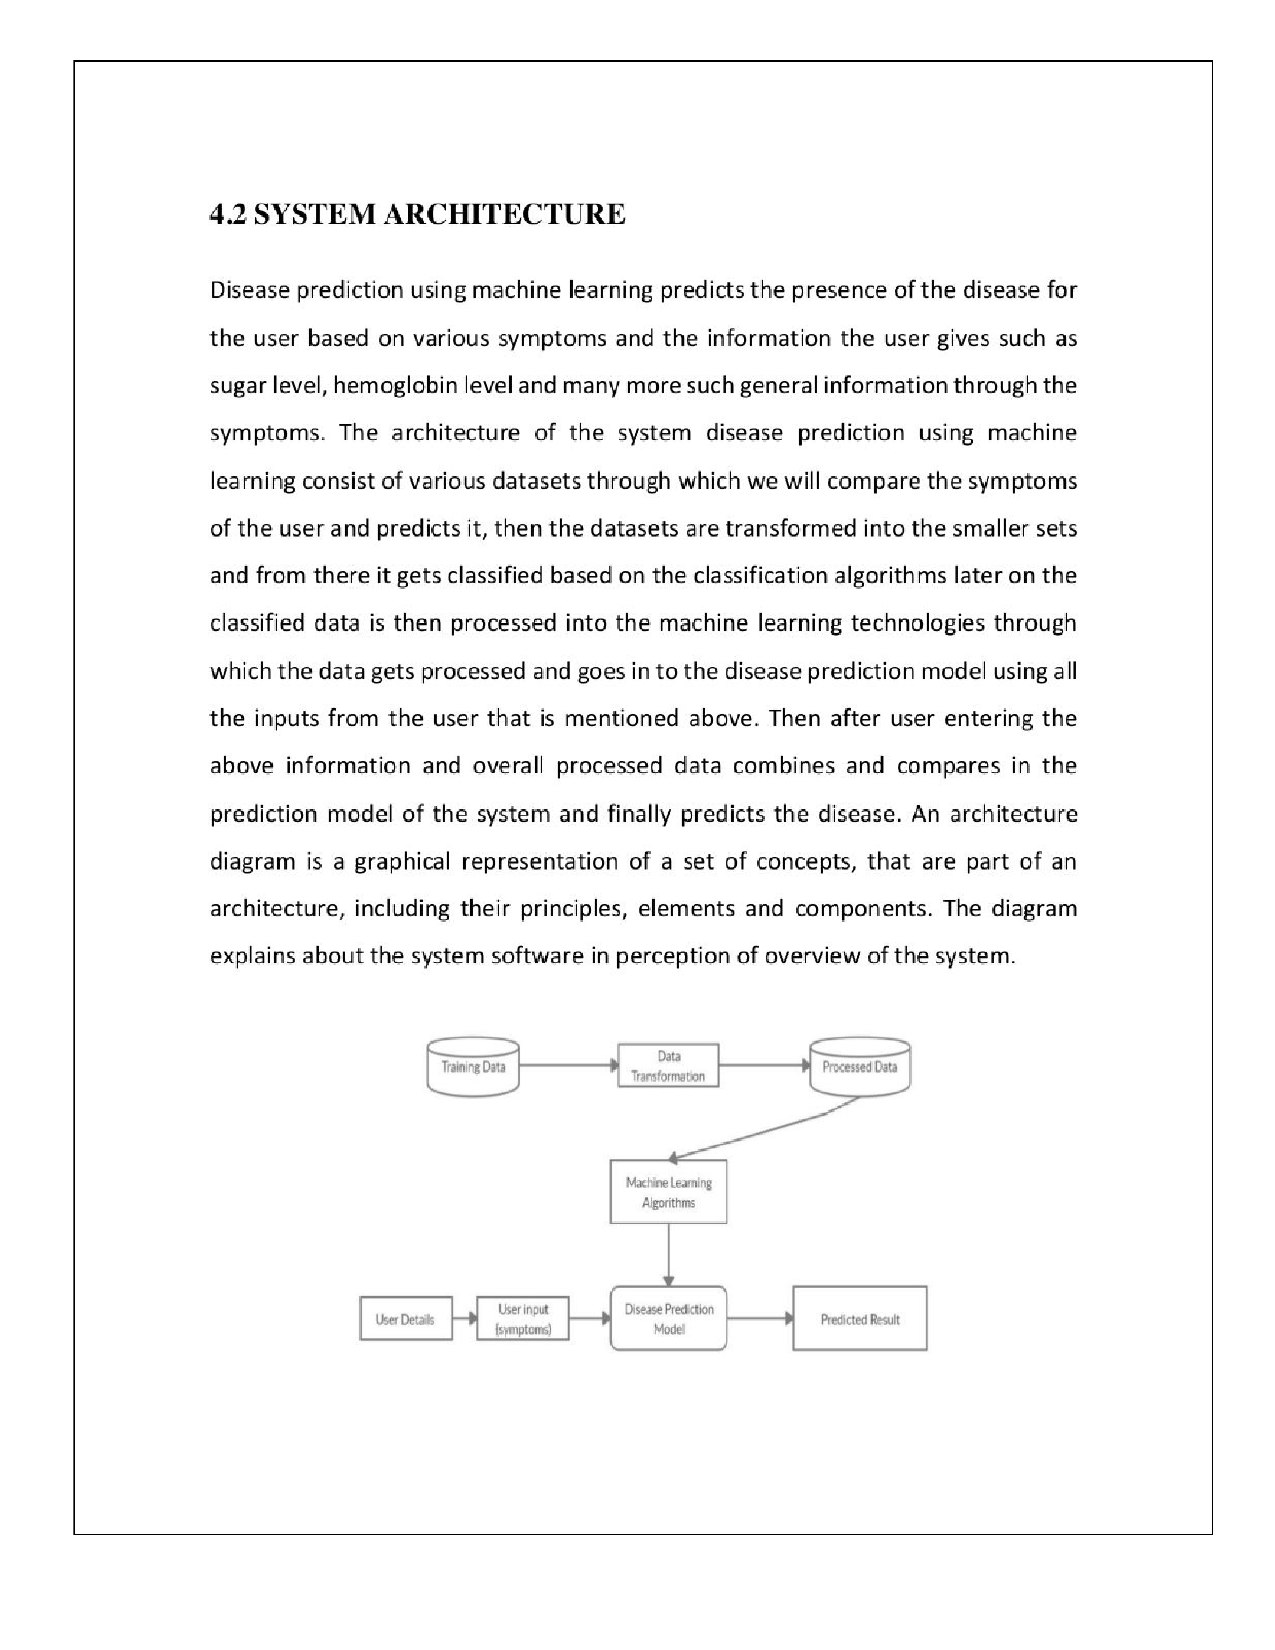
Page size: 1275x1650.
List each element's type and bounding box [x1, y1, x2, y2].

picture [73, 60, 1213, 1535]
